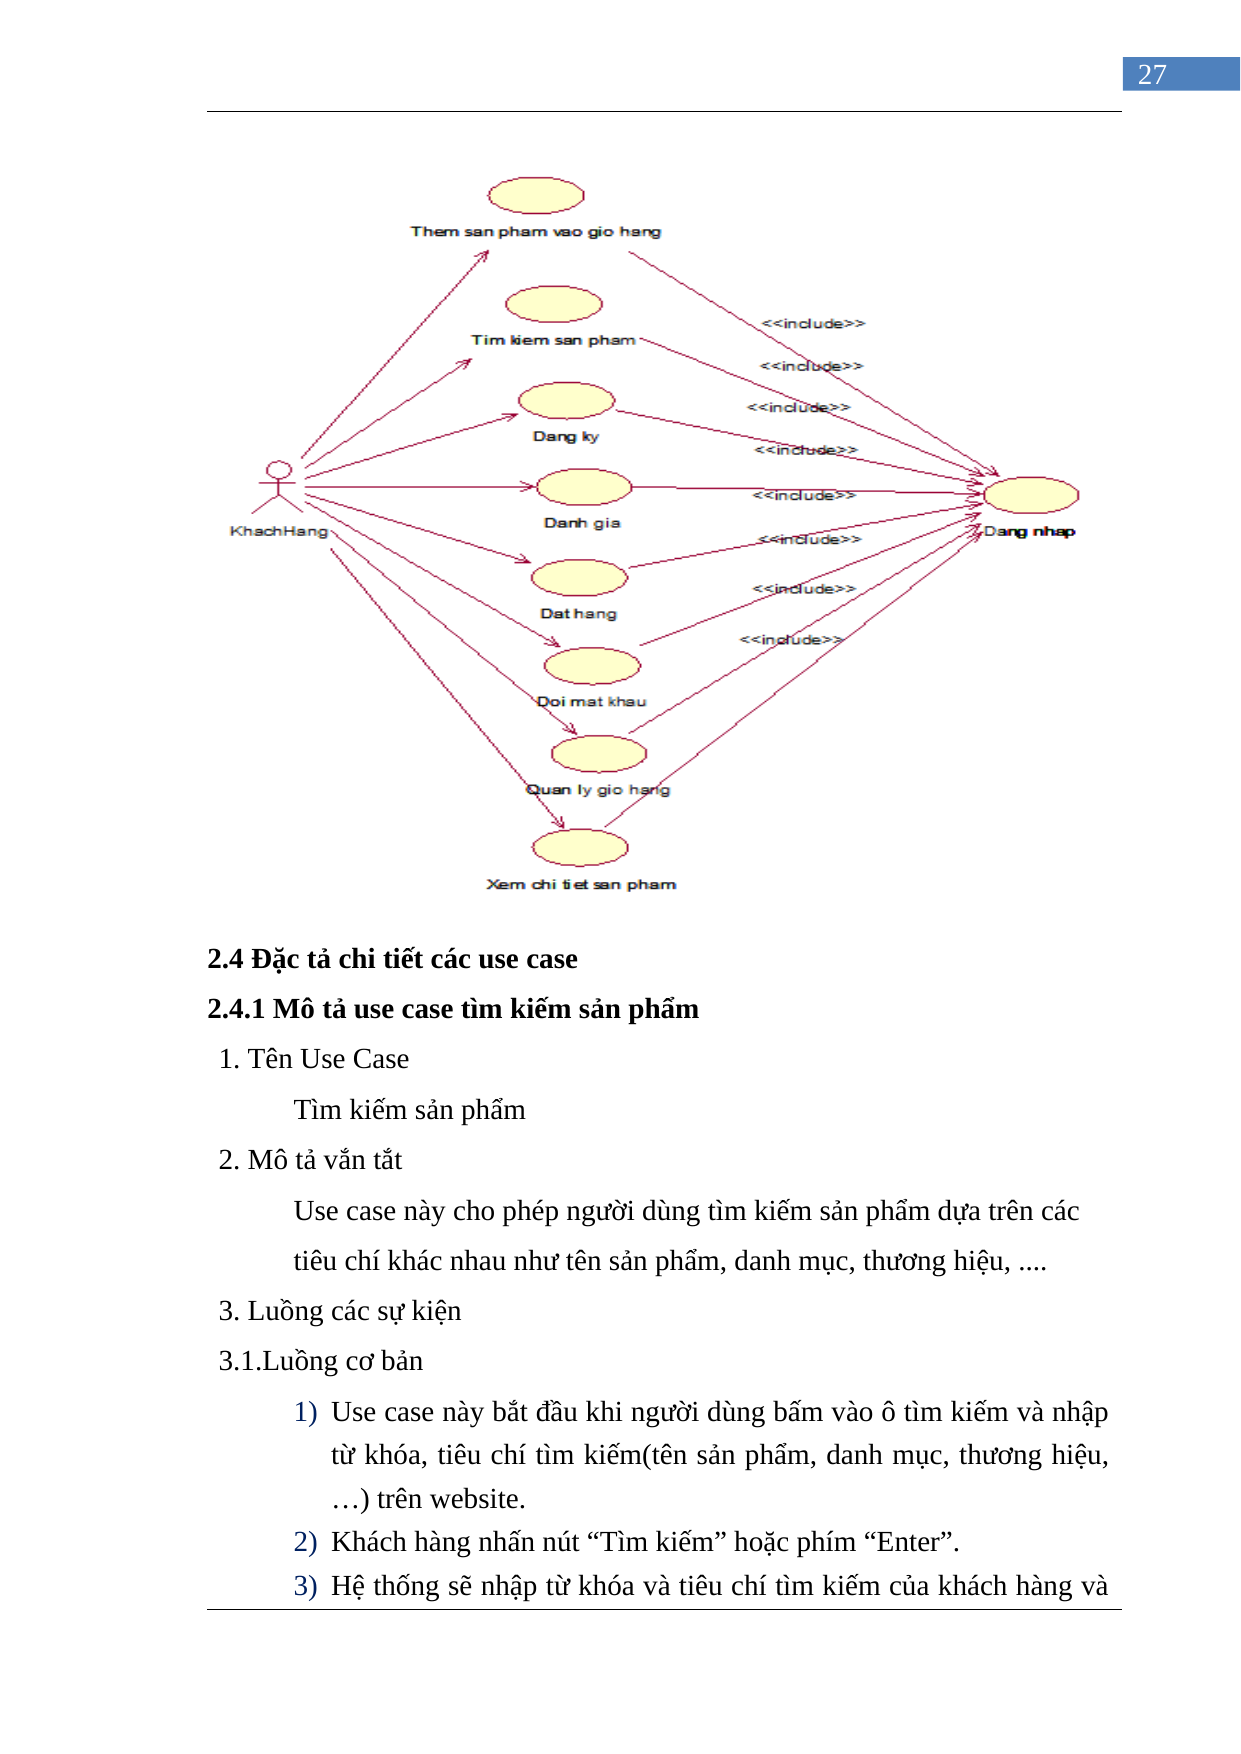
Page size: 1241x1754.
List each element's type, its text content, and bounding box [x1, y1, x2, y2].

text 2.4 Đặc tả chi tiết các use case [207, 941, 1122, 974]
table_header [207, 1042, 1121, 1602]
text 2.4.1 Mô tả use case tìm kiếm sản phẩm [207, 991, 1122, 1025]
picture [207, 147, 1142, 925]
